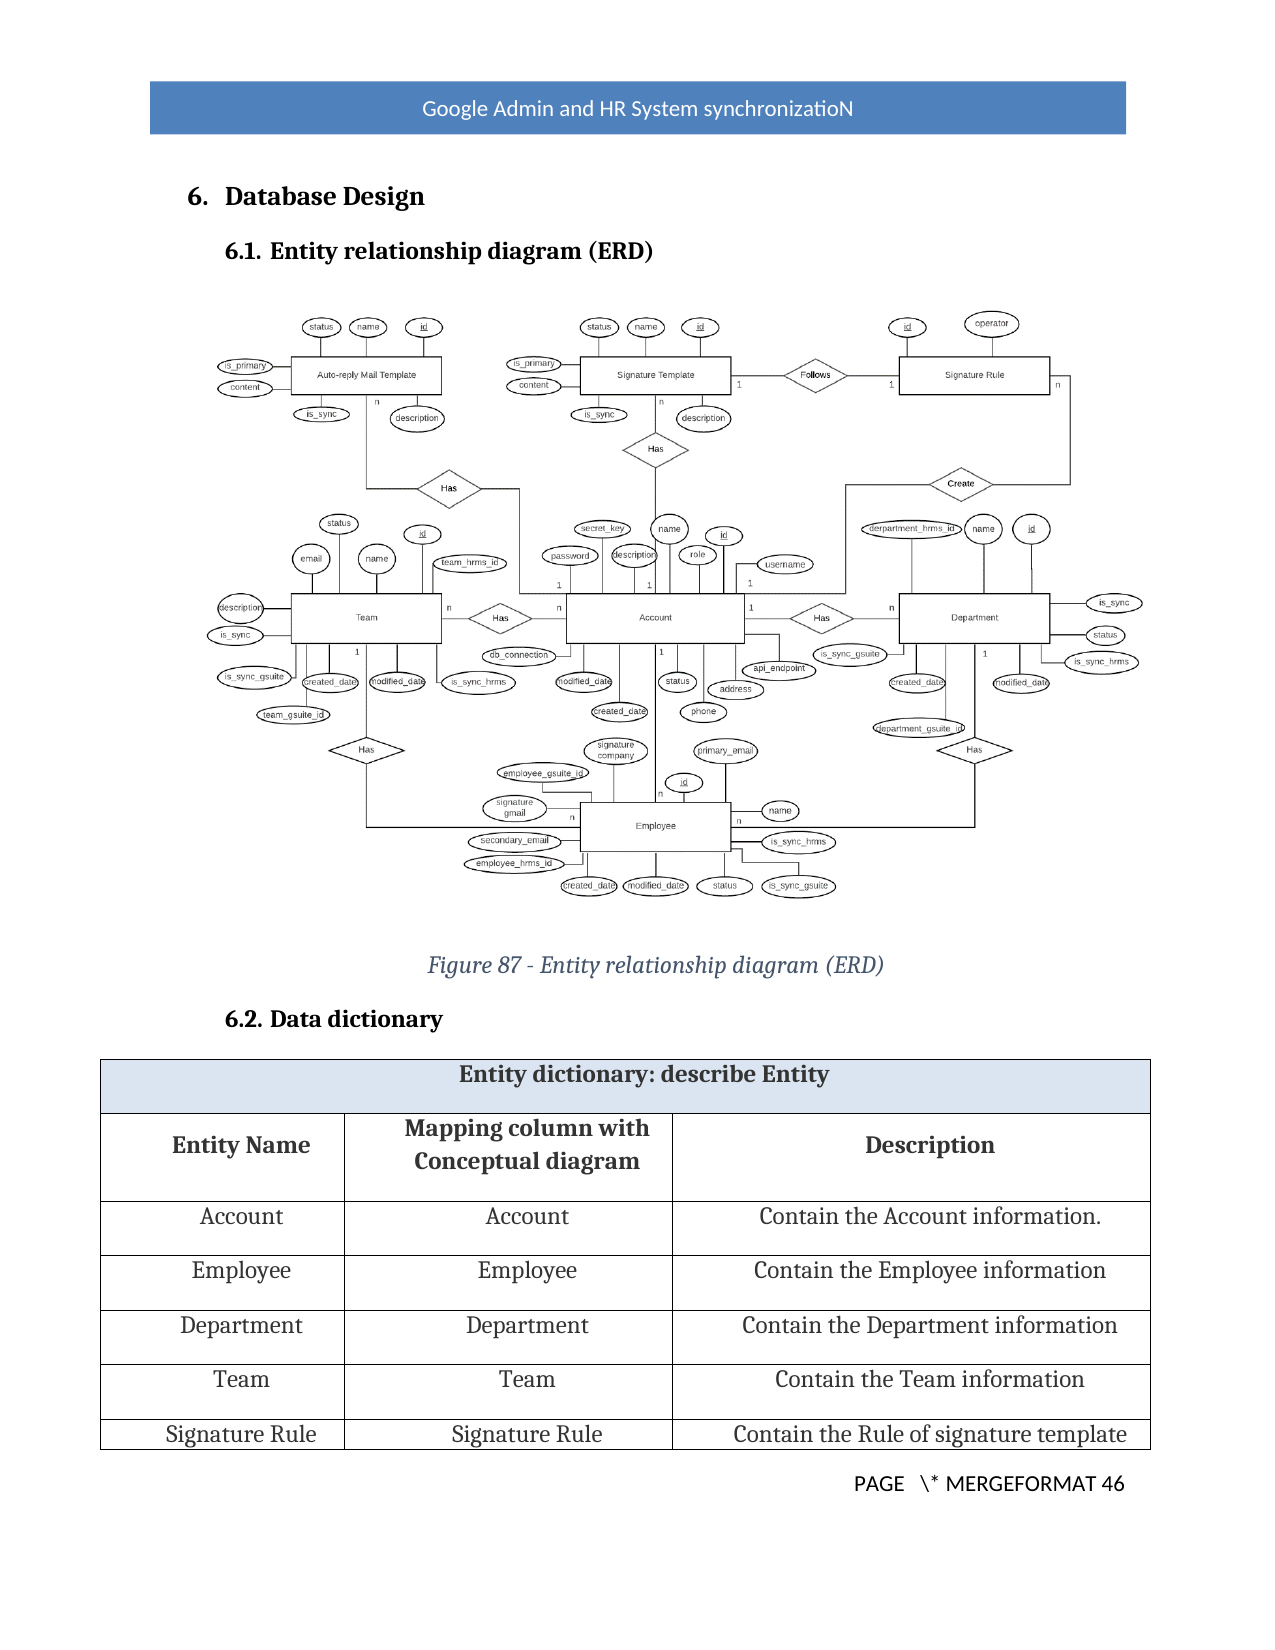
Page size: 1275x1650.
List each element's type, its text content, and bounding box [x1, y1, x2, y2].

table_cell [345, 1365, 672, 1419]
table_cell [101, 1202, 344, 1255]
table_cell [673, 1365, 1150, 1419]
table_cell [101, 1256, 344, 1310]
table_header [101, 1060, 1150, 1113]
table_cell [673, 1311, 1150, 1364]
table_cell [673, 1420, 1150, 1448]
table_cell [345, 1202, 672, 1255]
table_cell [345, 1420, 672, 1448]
subtitle Entity relationship diagram (ERD) [225, 237, 1125, 266]
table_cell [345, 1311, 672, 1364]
subtitle Data dictionary [225, 1005, 1125, 1034]
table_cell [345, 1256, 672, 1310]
subtitle Database Design [187, 181, 1125, 212]
text Figure 87 - Entity relationship diagram (ERD) [187, 951, 1125, 980]
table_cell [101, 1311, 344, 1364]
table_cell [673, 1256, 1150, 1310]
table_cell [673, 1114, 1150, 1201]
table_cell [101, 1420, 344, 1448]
picture [187, 291, 1162, 918]
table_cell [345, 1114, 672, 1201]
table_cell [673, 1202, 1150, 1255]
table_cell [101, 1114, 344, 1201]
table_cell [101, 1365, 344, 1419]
